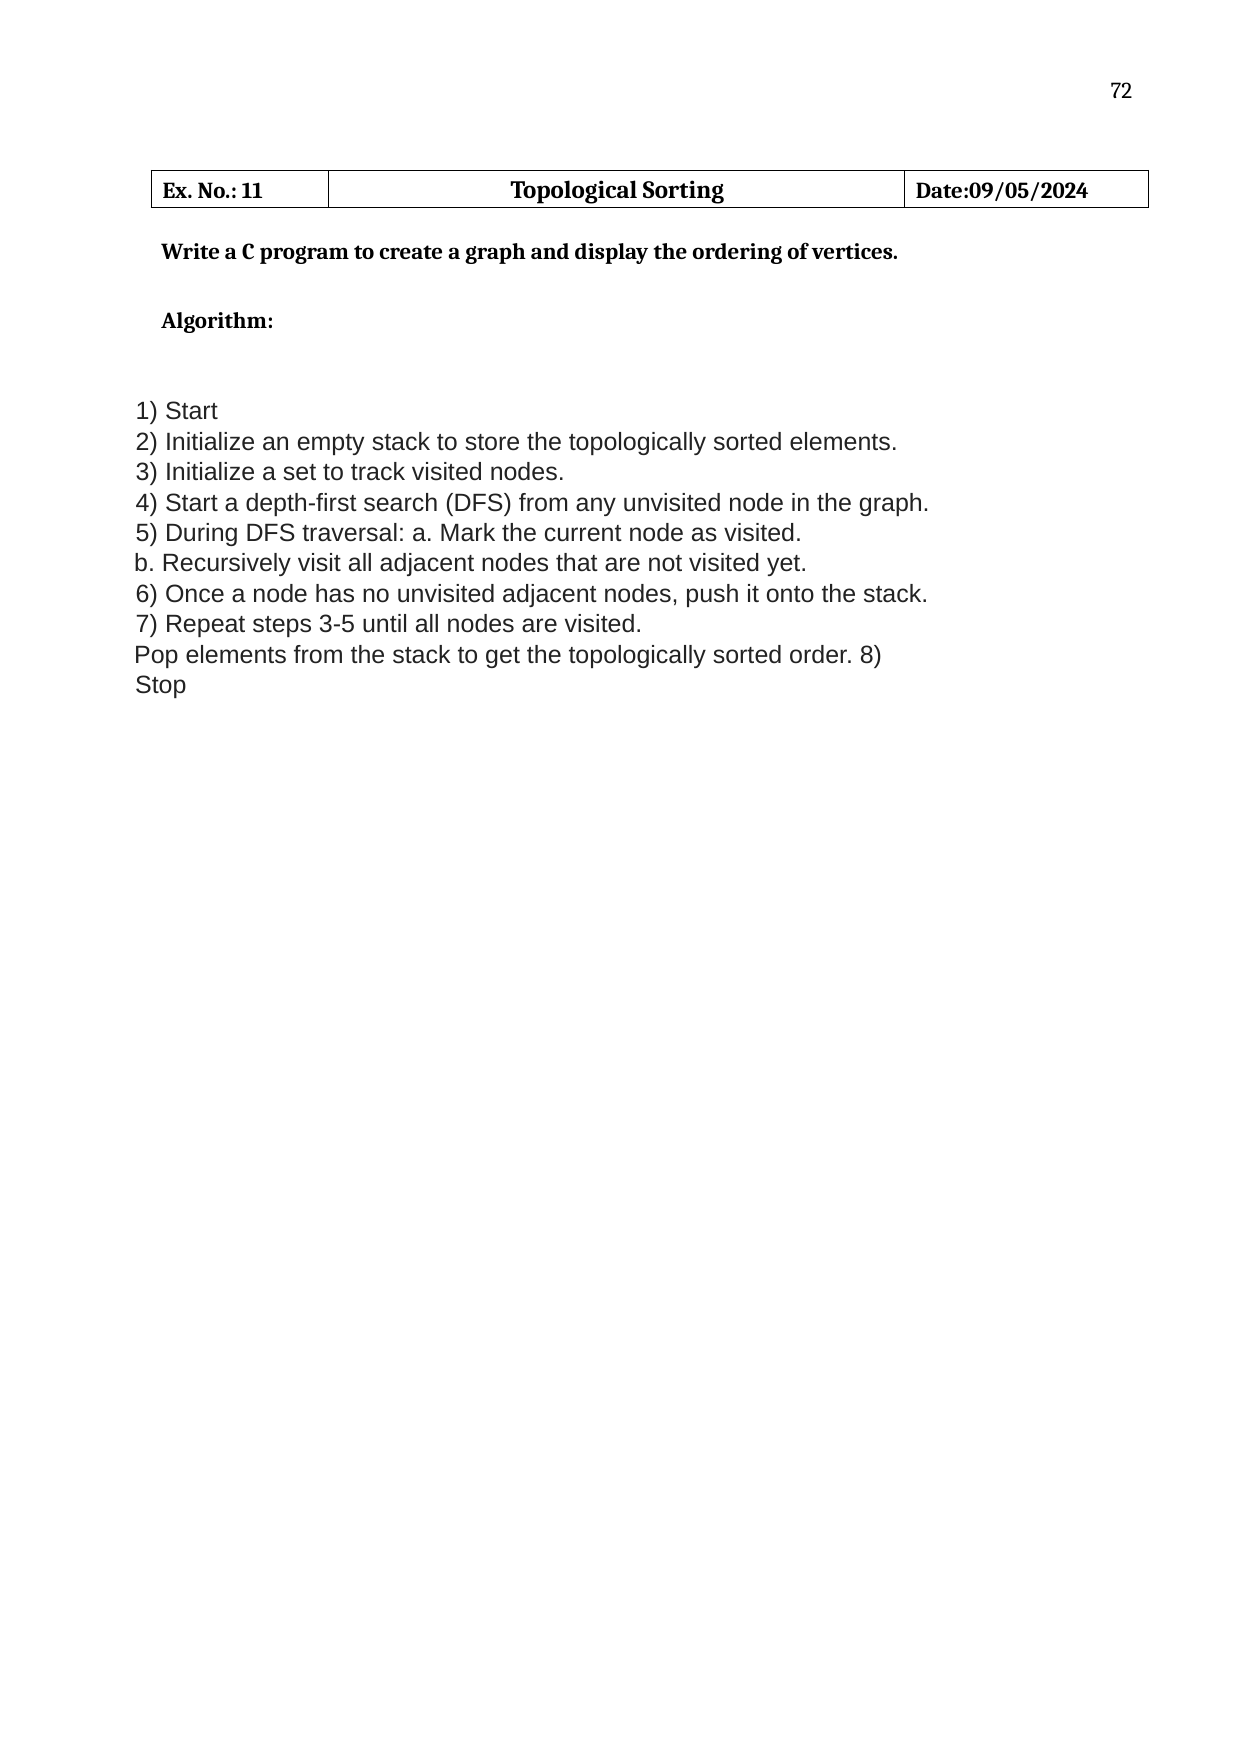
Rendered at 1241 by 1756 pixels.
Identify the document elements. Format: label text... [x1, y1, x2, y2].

table_header Topological Sorting [329, 171, 904, 207]
list Repeat steps 3-5 until all nodes are visited. [135, 609, 1136, 638]
table_header Date:09/05/2024 [905, 171, 1148, 207]
list Start [135, 396, 1136, 425]
text Pop elements from the stack to get the topologically sorted order. 8) Stop [134, 640, 886, 698]
list During DFS traversal: a. Mark the current node as visited. [135, 518, 1136, 547]
list Once a node has no unvisited adjacent nodes, push it onto the stack. [135, 579, 1136, 608]
table_header Ex. No.: 11 [152, 171, 328, 207]
list Initialize an empty stack to store the topologically sorted elements. [135, 427, 1136, 456]
list Start a depth-first search (DFS) from any unvisited node in the graph. [135, 488, 1136, 516]
text Algorithm: [161, 308, 1136, 334]
text Write a C program to create a graph and display the ordering of vertices. [161, 238, 1136, 265]
text b. Recursively visit all adjacent nodes that are not visited yet. [134, 548, 1136, 577]
list Initialize a set to track visited nodes. [135, 457, 1136, 486]
